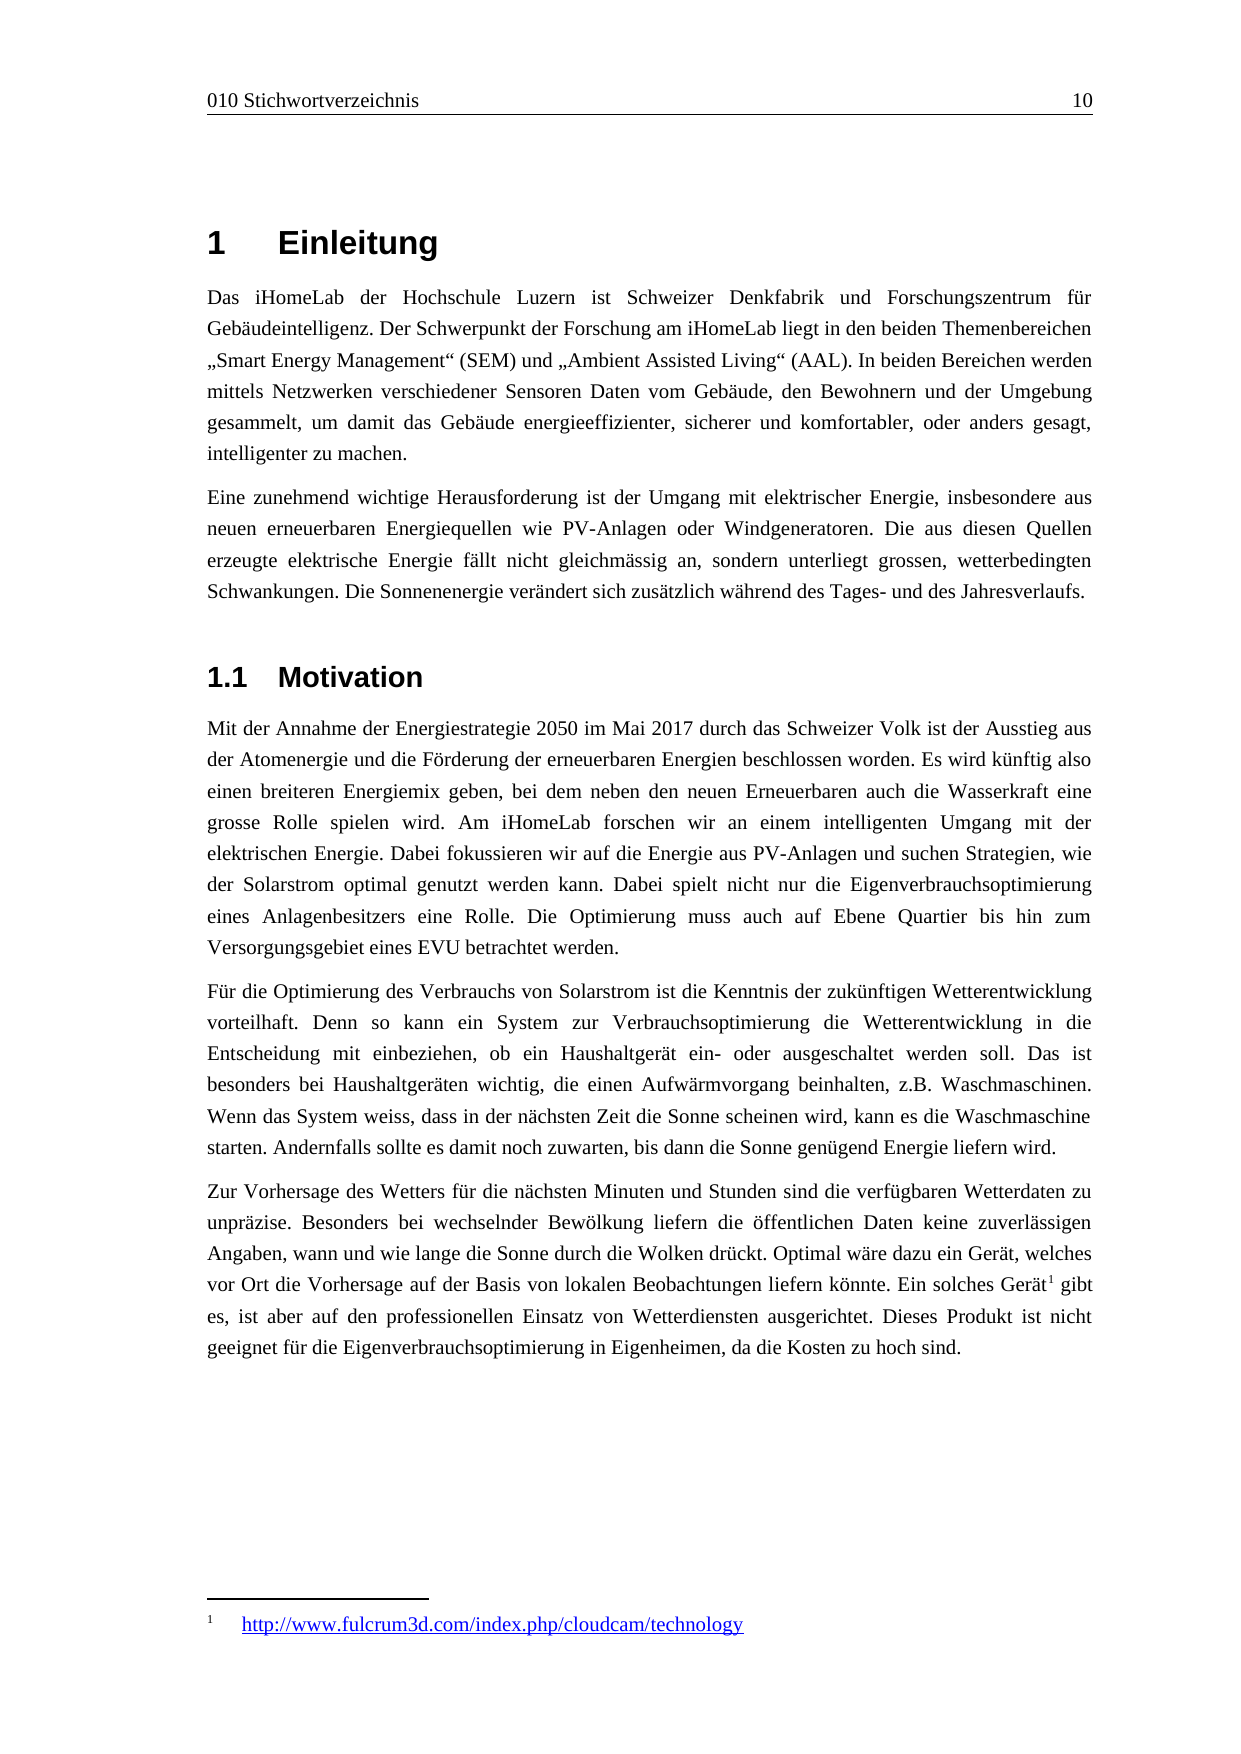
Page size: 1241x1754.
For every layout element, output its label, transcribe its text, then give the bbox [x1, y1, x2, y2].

text Zur Vorhersage des Wetters für die nächsten Minuten und Stunden sind die verfügbaren Wetterdaten zu unpräzise. Besonders bei wechselnder Bewölkung liefern die öffentlichen Daten keine zuverlässigen Angaben, wann und wie lange die Sonne durch die Wolken drückt. Optimal wäre dazu ein Gerät, welches vor Ort die Vorhersage auf der Basis von lokalen Beobachtungen liefern könnte. Ein solches Gerät gibt es, ist aber auf den professionellen Einsatz von Wetterdiensten ausgerichtet. Dieses Produkt ist nicht geeignet für die Eigenverbrauchsoptimierung in Eigenheimen, da die Kosten zu hoch sind. [207, 1179, 1093, 1359]
subtitle Motivation [207, 660, 1093, 694]
subtitle Einleitung [207, 223, 1093, 261]
text Mit der Annahme der Energiestrategie 2050 im Mai 2017 durch das Schweizer Volk ist der Ausstieg aus der Atomenergie und die Förderung der erneuerbaren Energien beschlossen worden. Es wird künftig also einen breiteren Energiemix geben, bei dem neben den neuen Erneuerbaren auch die Wasserkraft eine grosse Rolle spielen wird. Am iHomeLab forschen wir an einem intelligenten Umgang mit der elektrischen Energie. Dabei fokussieren wir auf die Energie aus PV-Anlagen und suchen Strategien, wie der Solarstrom optimal genutzt werden kann. Dabei spielt nicht nur die Eigenverbrauchsoptimierung eines Anlagenbesitzers eine Rolle. Die Optimierung muss auch auf Ebene Quartier bis hin zum Versorgungsgebiet eines EVU betrachtet werden. [207, 716, 1093, 959]
text Eine zunehmend wichtige Herausforderung ist der Umgang mit elektrischer Energie, insbesondere aus neuen erneuerbaren Energiequellen wie PV-Anlagen oder Windgeneratoren. Die aus diesen Quellen erzeugte elektrische Energie fällt nicht gleichmässig an, sondern unterliegt grossen, wetterbedingten Schwankungen. Die Sonnenenergie verändert sich zusätzlich während des Tages- und des Jahresverlaufs. [207, 485, 1093, 603]
text Das iHomeLab der Hochschule Luzern ist Schweizer Denkfabrik und Forschungszentrum für Gebäudeintelligenz. Der Schwerpunkt der Forschung am iHomeLab liegt in den beiden Themenbereichen „Smart Energy Management“ (SEM) und „Ambient Assisted Living“ (AAL). In beiden Bereichen werden mittels Netzwerken verschiedener Sensoren Daten vom Gebäude, den Bewohnern und der Umgebung gesammelt, um damit das Gebäude energieeffizienter, sicherer und komfortabler, oder anders gesagt, intelligenter zu machen. [207, 285, 1093, 465]
text Für die Optimierung des Verbrauchs von Solarstrom ist die Kenntnis der zukünftigen Wetterentwicklung vorteilhaft. Denn so kann ein System zur Verbrauchsoptimierung die Wetterentwicklung in die Entscheidung mit einbeziehen, ob ein Haushaltgerät ein- oder ausgeschaltet werden soll. Das ist besonders bei Haushaltgeräten wichtig, die einen Aufwärmvorgang beinhalten, z.B. Waschmaschinen. Wenn das System weiss, dass in der nächsten Zeit die Sonne scheinen wird, kann es die Waschmaschine starten. Andernfalls sollte es damit noch zuwarten, bis dann die Sonne genügend Energie liefern wird. [207, 979, 1093, 1159]
